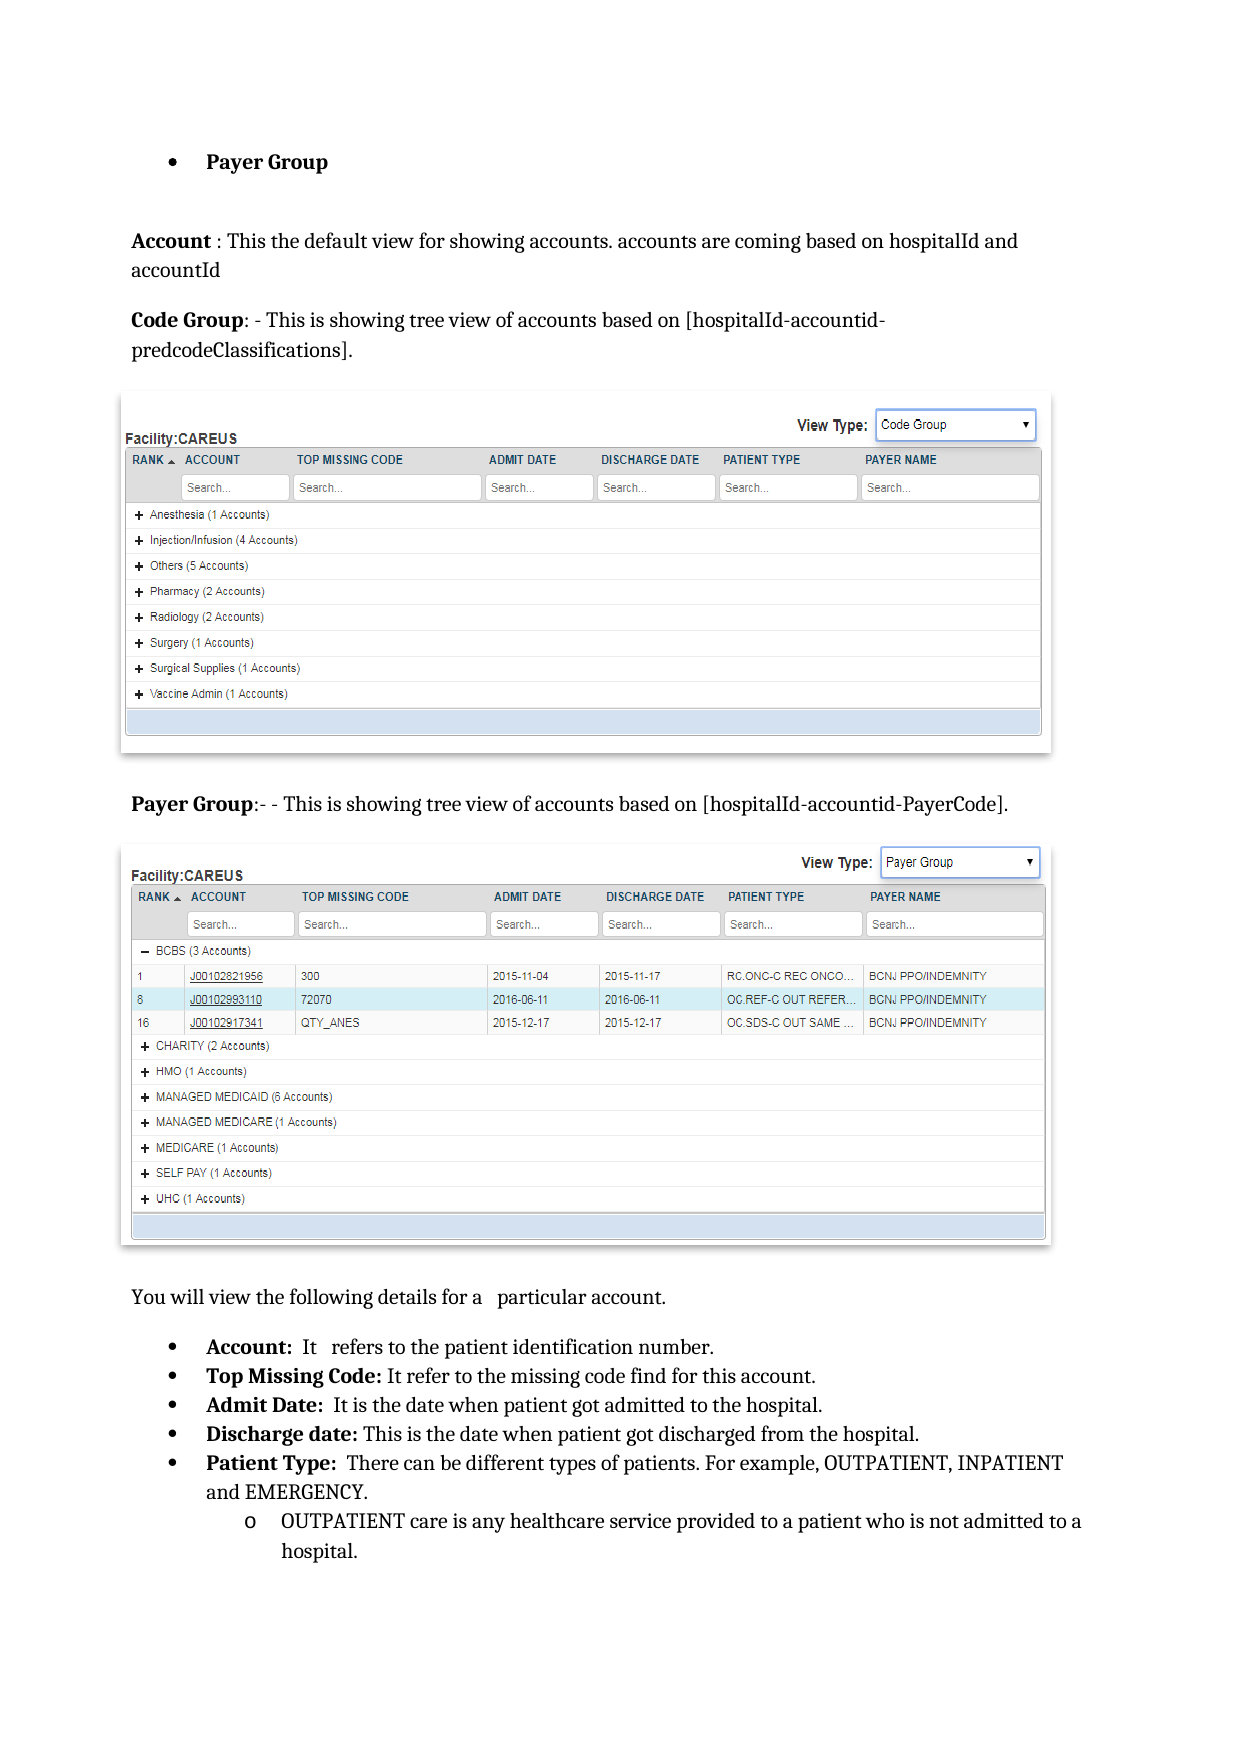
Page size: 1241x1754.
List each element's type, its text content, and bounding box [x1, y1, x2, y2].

list Admit Date: It is the date when patient got admitted to the hospital. [169, 1393, 1090, 1418]
text Payer Group:- - This is showing tree view of accounts based on [hospitalId-accountid-PayerCode]. [56, 791, 1090, 817]
list OUTPATIENT care is any healthcare service provided to a patient who is not admitted to a hospital. [244, 1509, 1090, 1564]
list Patient Type: There can be different types of patients. For example, OUTPATIENT, INPATIENT and EMERGENCY. [169, 1451, 1090, 1505]
text Account : This the default view for showing accounts. accounts are coming based on hospitalId and accountId [131, 229, 1090, 283]
picture [121, 391, 1051, 753]
text Code Group: - This is showing tree view of accounts based on [hospitalId-accountid-predcodeClassifications]. [131, 307, 1090, 363]
text You will view the following details for a particular account. [56, 1285, 1090, 1310]
picture [121, 844, 1051, 1245]
list Discharge date: This is the date when patient got discharged from the hospital. [169, 1422, 1090, 1447]
list Payer Group [169, 150, 1090, 175]
list Top Missing Code: It refer to the missing code find for this account. [169, 1364, 1090, 1389]
list Account: It refers to the patient identification number. [169, 1335, 1090, 1360]
